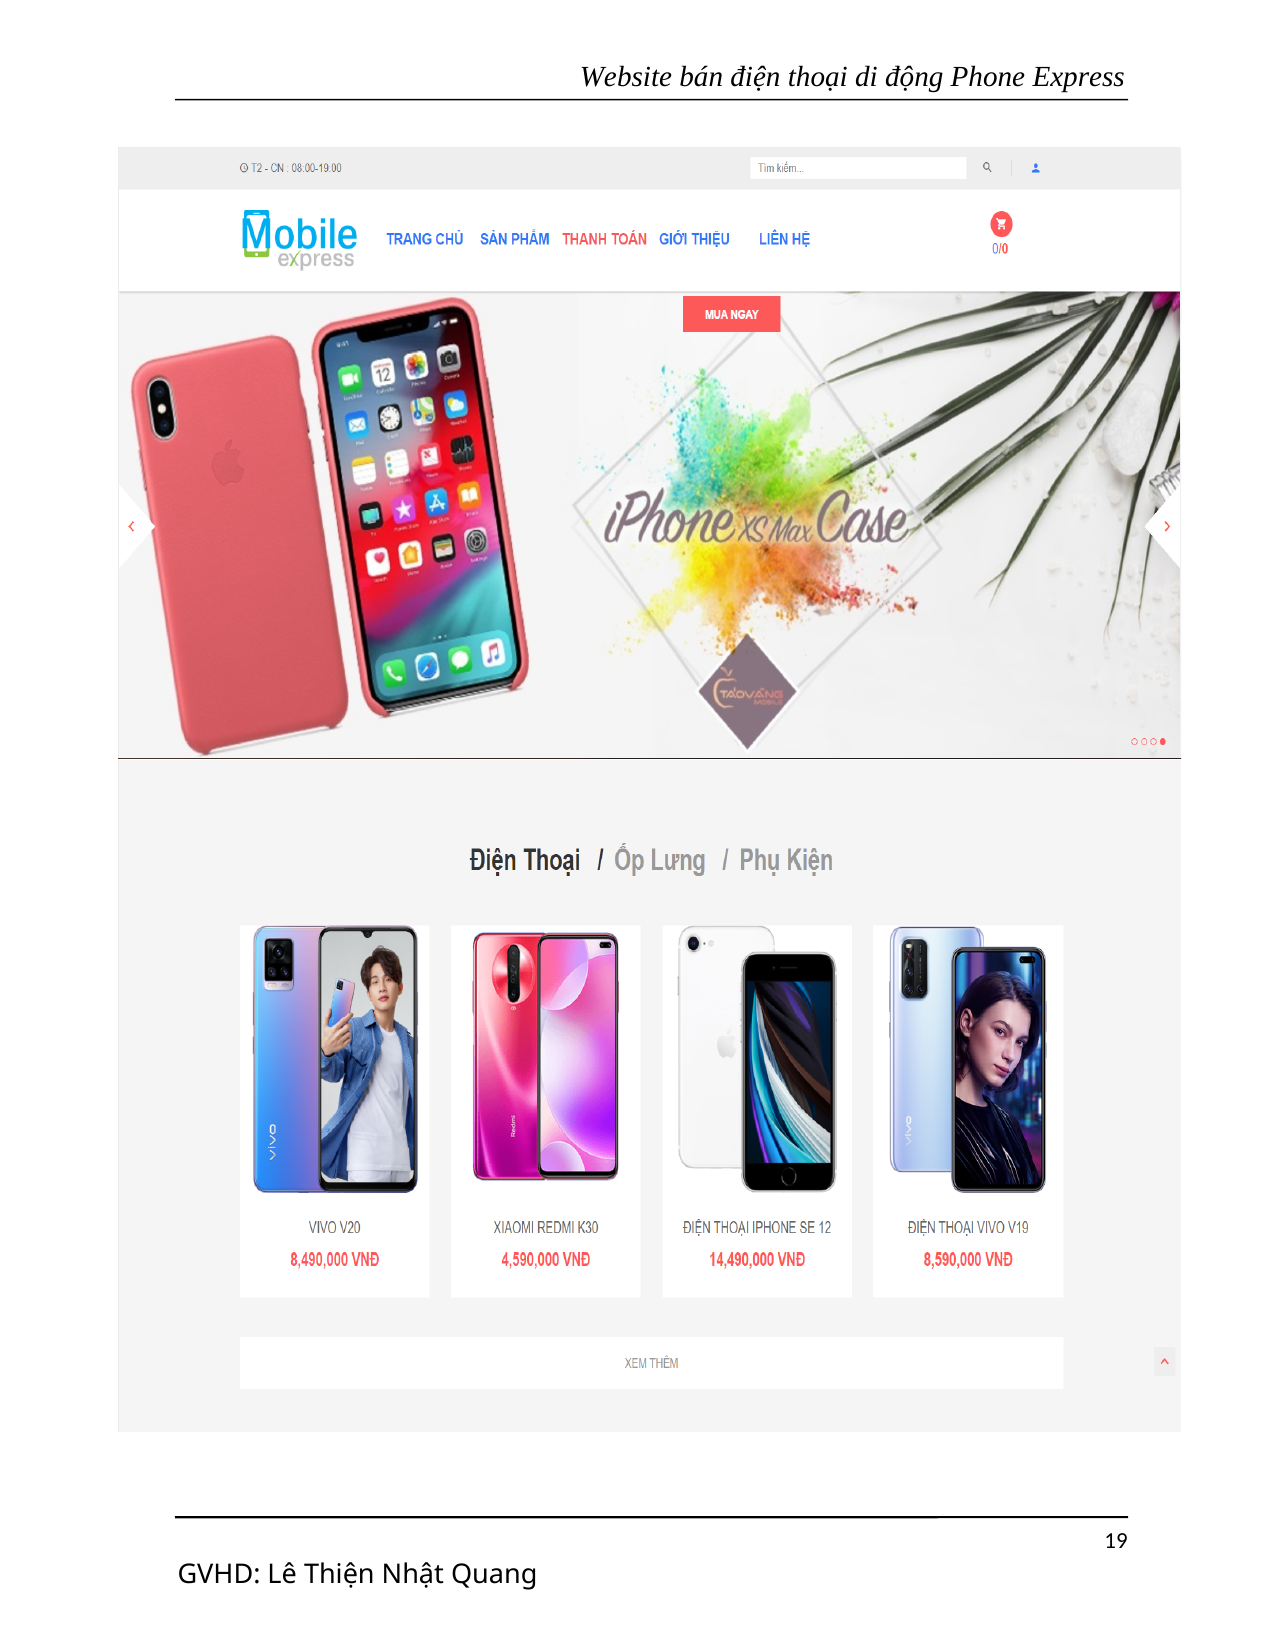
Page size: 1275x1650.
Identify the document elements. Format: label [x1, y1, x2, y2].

picture [118, 147, 1182, 759]
picture [118, 760, 1182, 1432]
